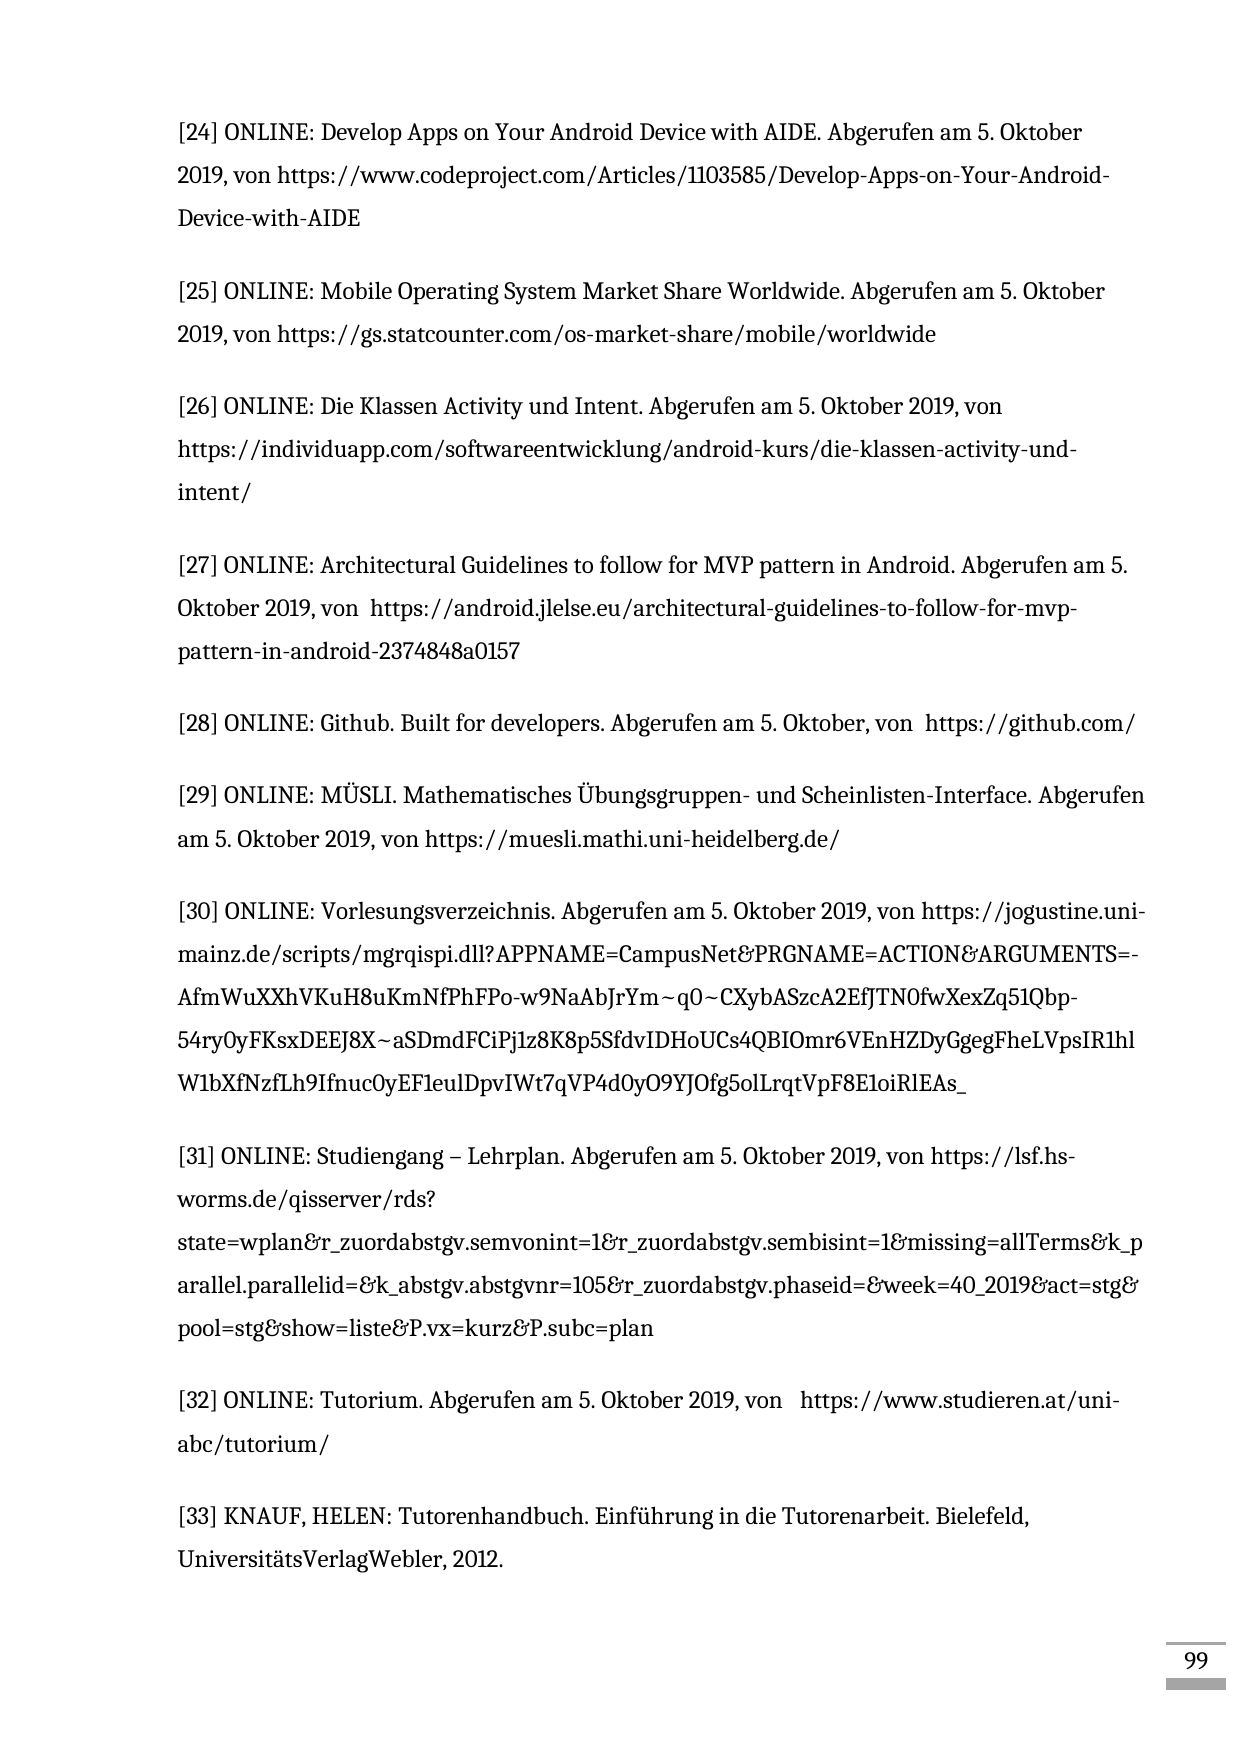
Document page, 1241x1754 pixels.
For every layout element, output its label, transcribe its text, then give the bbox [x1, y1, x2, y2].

text [32] ONLINE: Tutorium. Abgerufen am 5. Oktober 2019, von https://www.studieren.at/uni-abc/tutorium/ [177, 1386, 1152, 1458]
text [26] ONLINE: Die Klassen Activity und Intent. Abgerufen am 5. Oktober 2019, von https://individuapp.com/softwareentwicklung/android-kurs/die-klassen-activity-und-intent/ [177, 392, 1152, 507]
text [31] ONLINE: Studiengang – Lehrplan. Abgerufen am 5. Oktober 2019, von https://lsf.hs-worms.de/qisserver/rds?state=wplan&r_zuordabstgv.semvonint=1&r_zuordabstgv.sembisint=1&missing=allTerms&k_parallel.parallelid=&k_abstgv.abstgvnr=105&r_zuordabstgv.phaseid=&week=40_2019&act=stg&pool=stg&show=liste&P.vx=kurz&P.subc=plan [177, 1142, 1152, 1343]
text [29] ONLINE: MÜSLI. Mathematisches Übungsgruppen- und Scheinlisten-Interface. Abgerufen am 5. Oktober 2019, von https://muesli.mathi.uni-heidelberg.de/ [177, 781, 1152, 853]
text [28] ONLINE: Github. Built for developers. Abgerufen am 5. Oktober, von https://github.com/ [177, 709, 1152, 738]
text [33] KNAUF, HELEN: Tutorenhandbuch. Einführung in die Tutorenarbeit. Bielefeld, UniversitätsVerlagWebler, 2012. [177, 1502, 1152, 1574]
text [27] ONLINE: Architectural Guidelines to follow for MVP pattern in Android. Abgerufen am 5. Oktober 2019, von https://android.jlelse.eu/architectural-guidelines-to-follow-for-mvp-pattern-in-android-2374848a0157 [177, 551, 1152, 666]
text [24] ONLINE: Develop Apps on Your Android Device with AIDE. Abgerufen am 5. Oktober 2019, von https://www.codeproject.com/Articles/1103585/Develop-Apps-on-Your-Android-Device-with-AIDE [177, 118, 1152, 233]
text [25] ONLINE: Mobile Operating System Market Share Worldwide. Abgerufen am 5. Oktober 2019, von https://gs.statcounter.com/os-market-share/mobile/worldwide [177, 277, 1152, 348]
text [30] ONLINE: Vorlesungsverzeichnis. Abgerufen am 5. Oktober 2019, von https://jogustine.uni-mainz.de/scripts/mgrqispi.dll?APPNAME=CampusNet&PRGNAME=ACTION&ARGUMENTS=-AfmWuXXhVKuH8uKmNfPhFPo-w9NaAbJrYm~q0~CXybASzcA2EfJTN0fwXexZq51Qbp-54ry0yFKsxDEEJ8X~aSDmdFCiPj1z8K8p5SfdvIDHoUCs4QBIOmr6VEnHZDyGgegFheLVpsIR1hlW1bXfNzfLh9Ifnuc0yEF1eulDpvIWt7qVP4d0yO9YJOfg5olLrqtVpF8E1oiRlEAs_ [177, 897, 1152, 1098]
